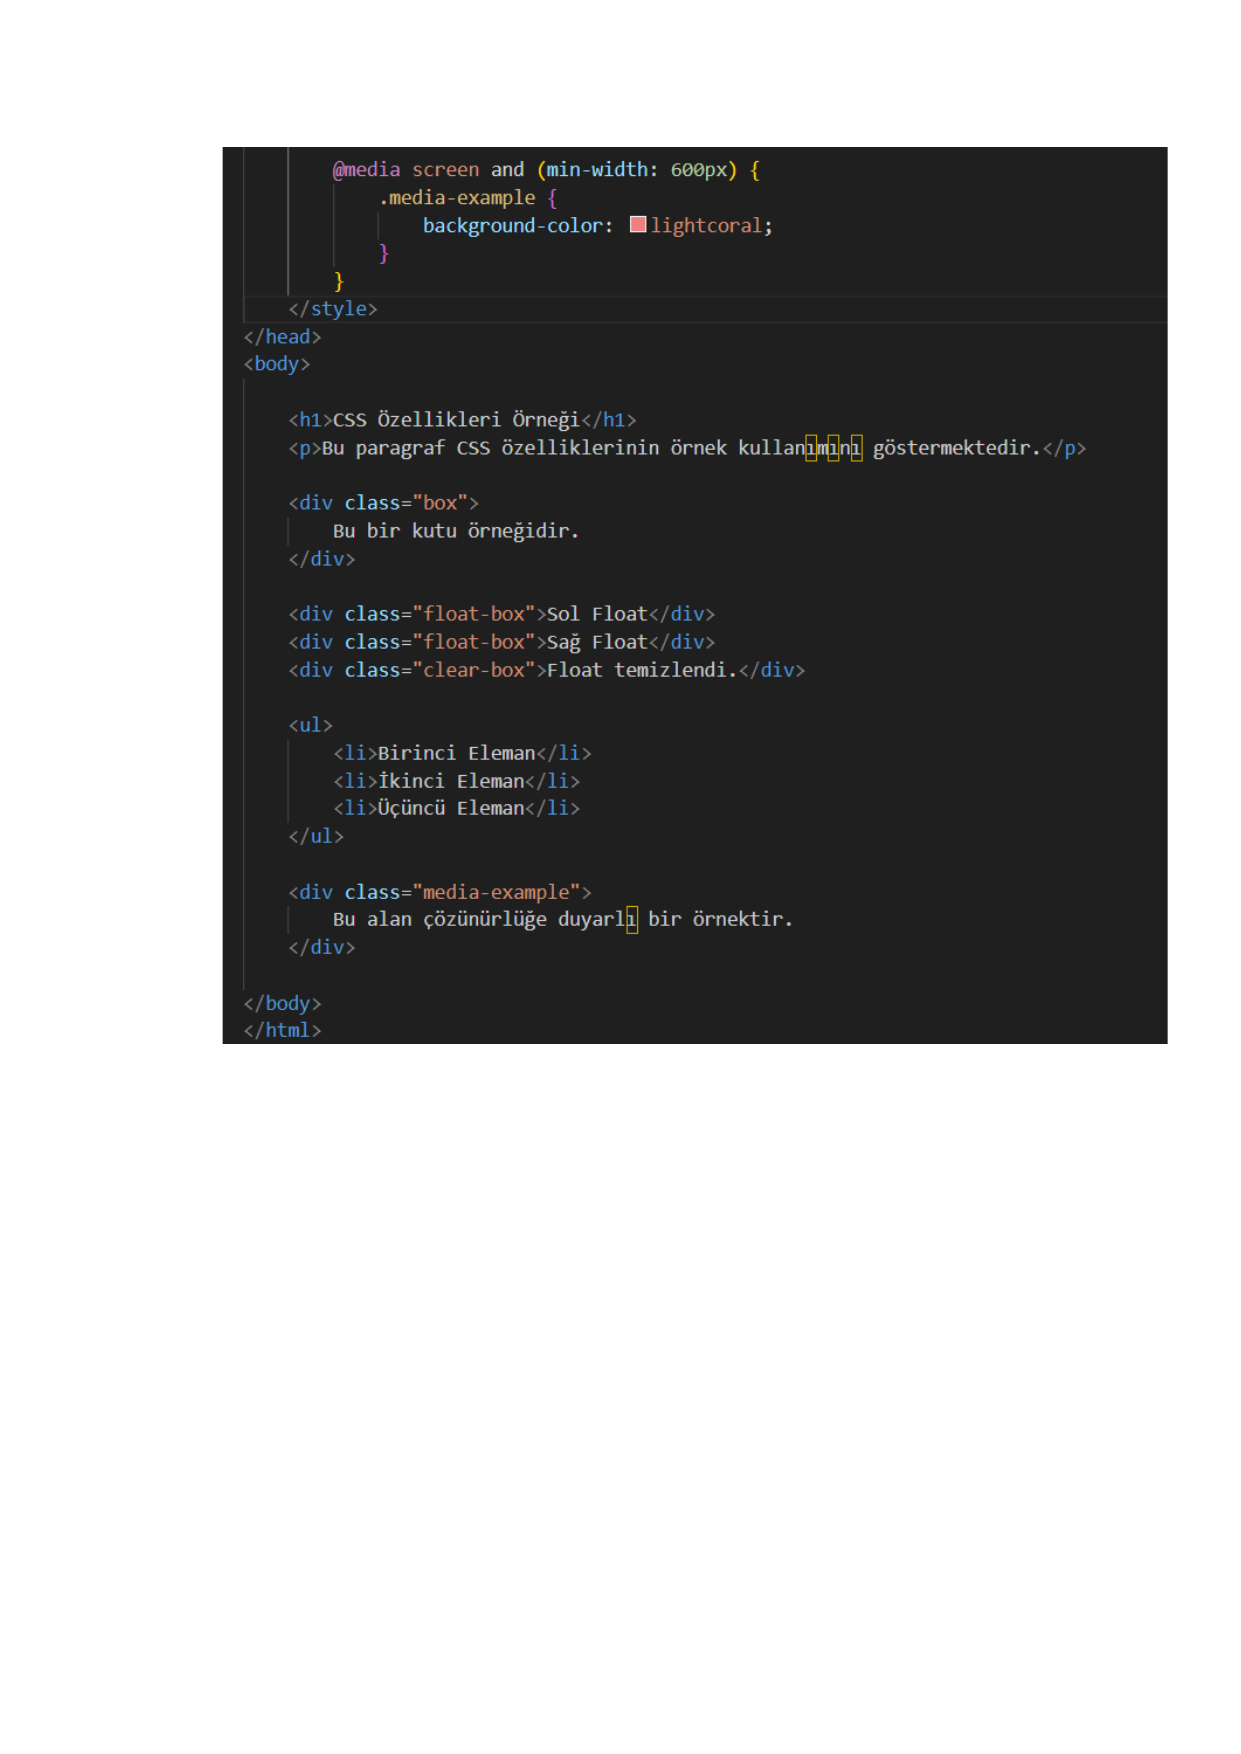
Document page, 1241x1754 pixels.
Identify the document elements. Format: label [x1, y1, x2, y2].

picture [222, 147, 1168, 1044]
